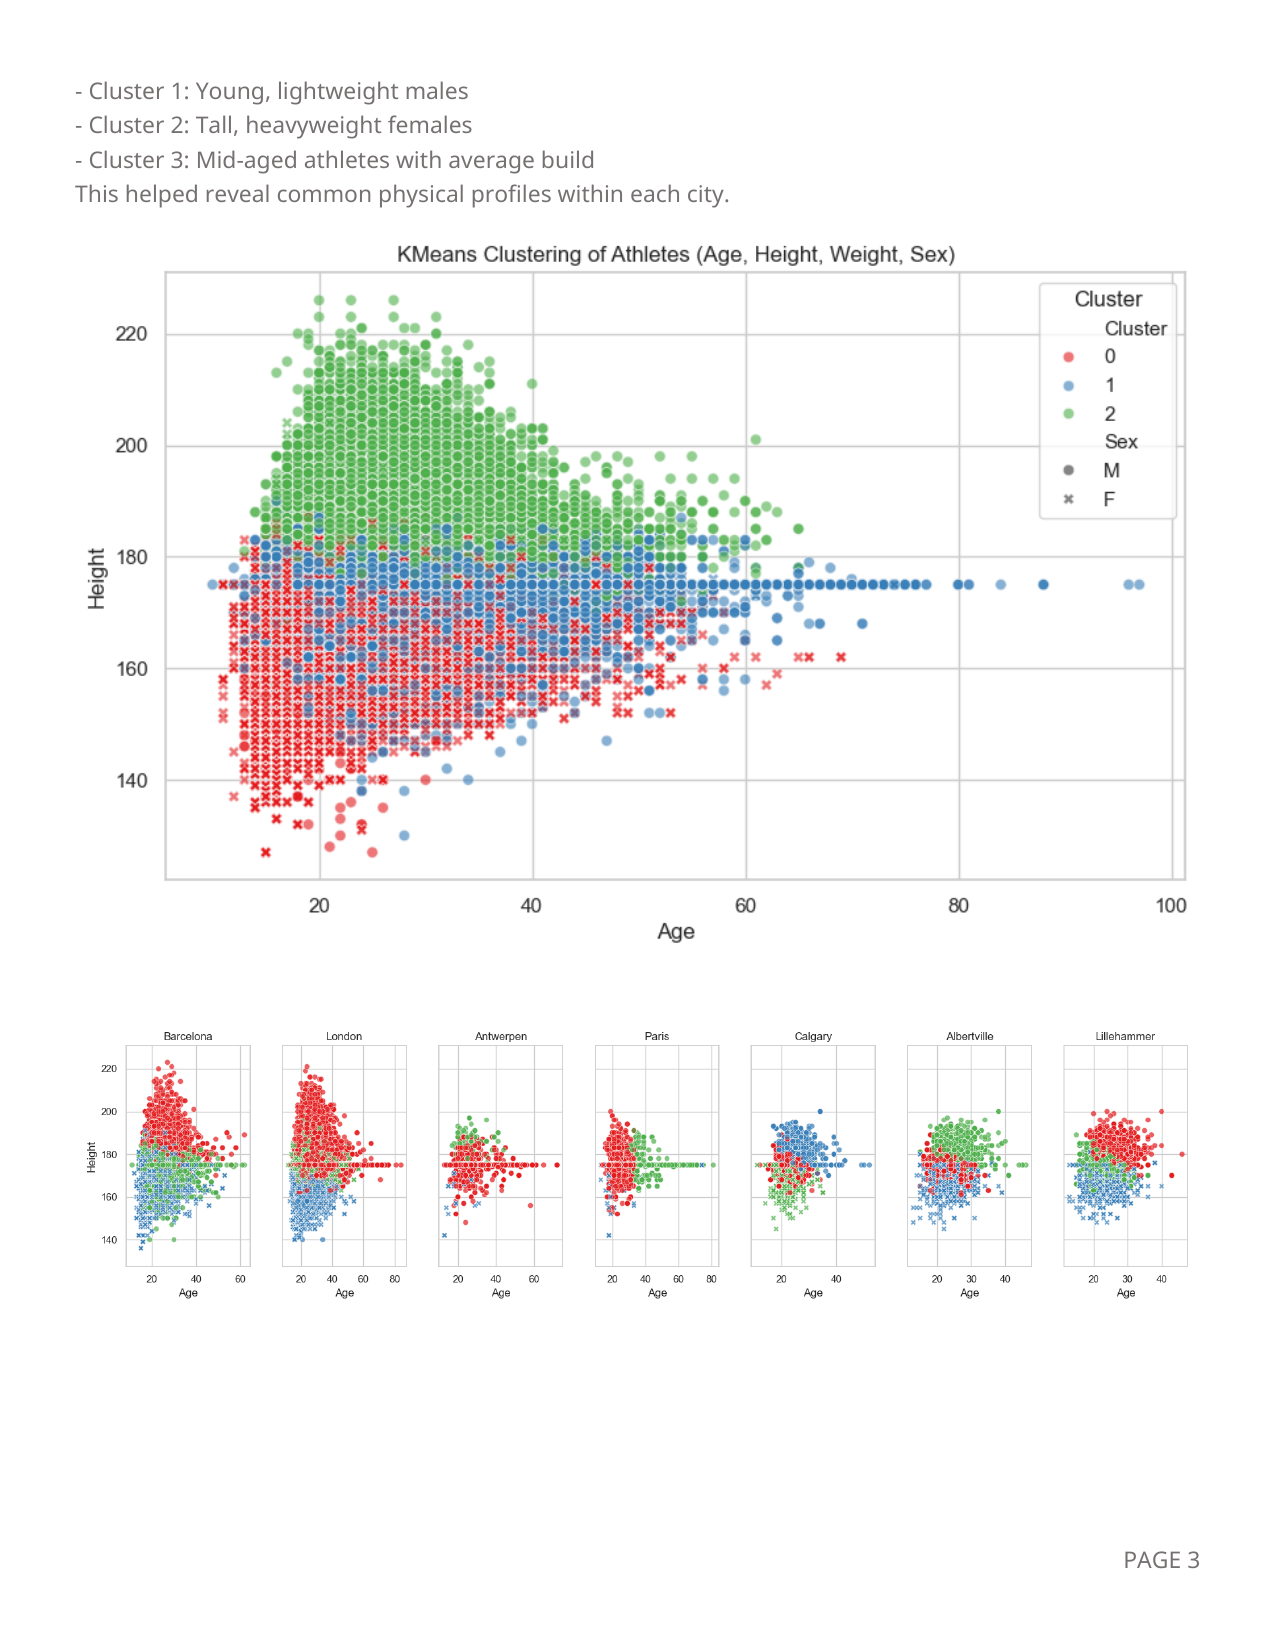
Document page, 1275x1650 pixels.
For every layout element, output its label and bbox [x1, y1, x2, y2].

text [75, 75, 1200, 209]
picture [75, 979, 1204, 1310]
picture [75, 233, 1200, 956]
